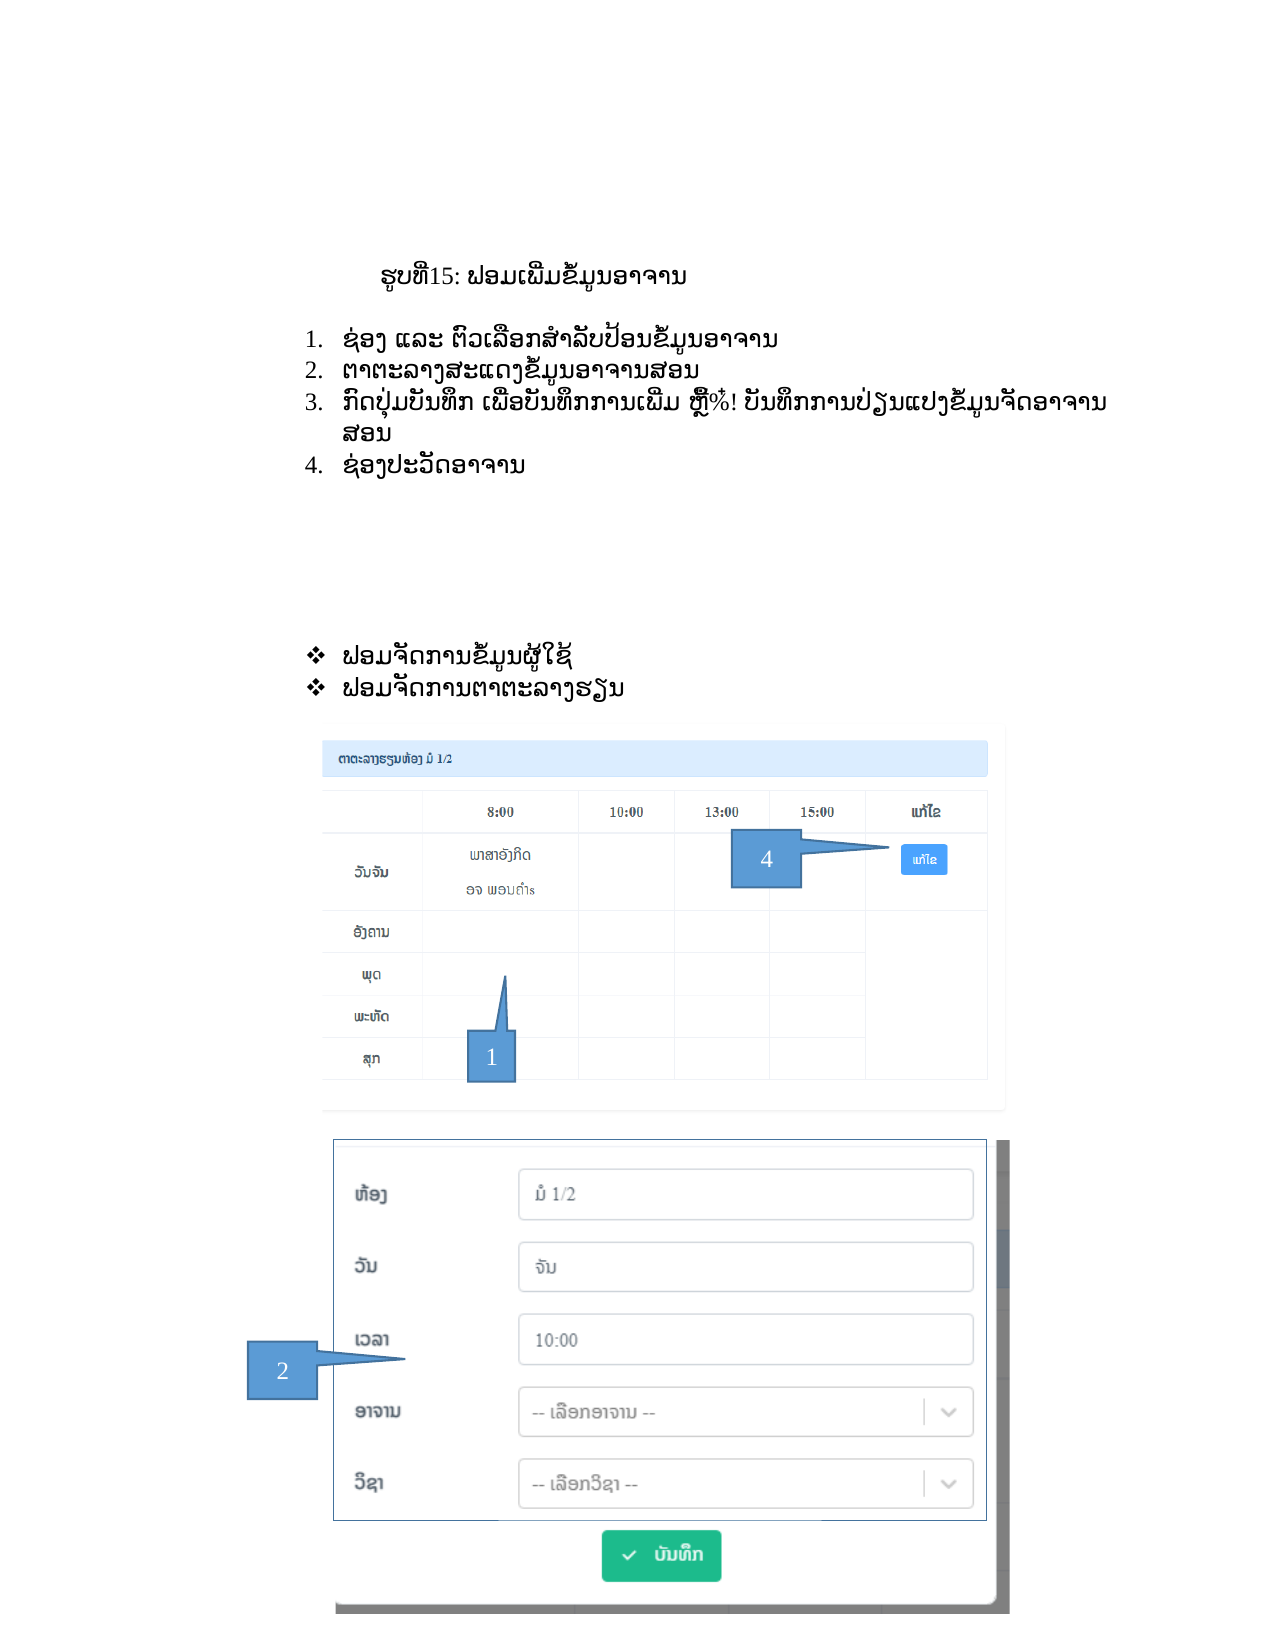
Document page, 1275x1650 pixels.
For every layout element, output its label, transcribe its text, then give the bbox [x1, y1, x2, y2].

picture [322, 716, 1010, 1130]
picture [335, 1140, 1010, 1614]
list ຕາຕະລາງສະແດງຂໍ້ມູນອາຈານສອນ [304, 356, 1125, 385]
list ຊ່ອງ ແລະ ຕົວເລືອກສຳລັບປ້ອນຂໍ້ມູນອາຈານ [304, 324, 1125, 353]
list ຊ່ອງປະວັດອາຈານ [304, 450, 1125, 479]
list ຟອມຈັດການຂໍ້ມູນຜູ້ໃຊ້ [304, 641, 1125, 671]
list ກົດປຸ່ມບັນທຶກ ເພື່ອບັນທຶກການເພີ່ມ ຫຼື້%໋! ບັນທຶກການປ່ຽນແປງຂໍ້ມູນຈັດອາຈານສອນ [304, 387, 1125, 448]
picture [335, 1140, 986, 1520]
list ຟອມຈັດການຕາຕະລາງຮຽນ [304, 673, 1125, 702]
list ຮູບທີ່15: ຟອມເພີ່ມຂໍ້ມູນອາຈານ [342, 261, 1125, 291]
